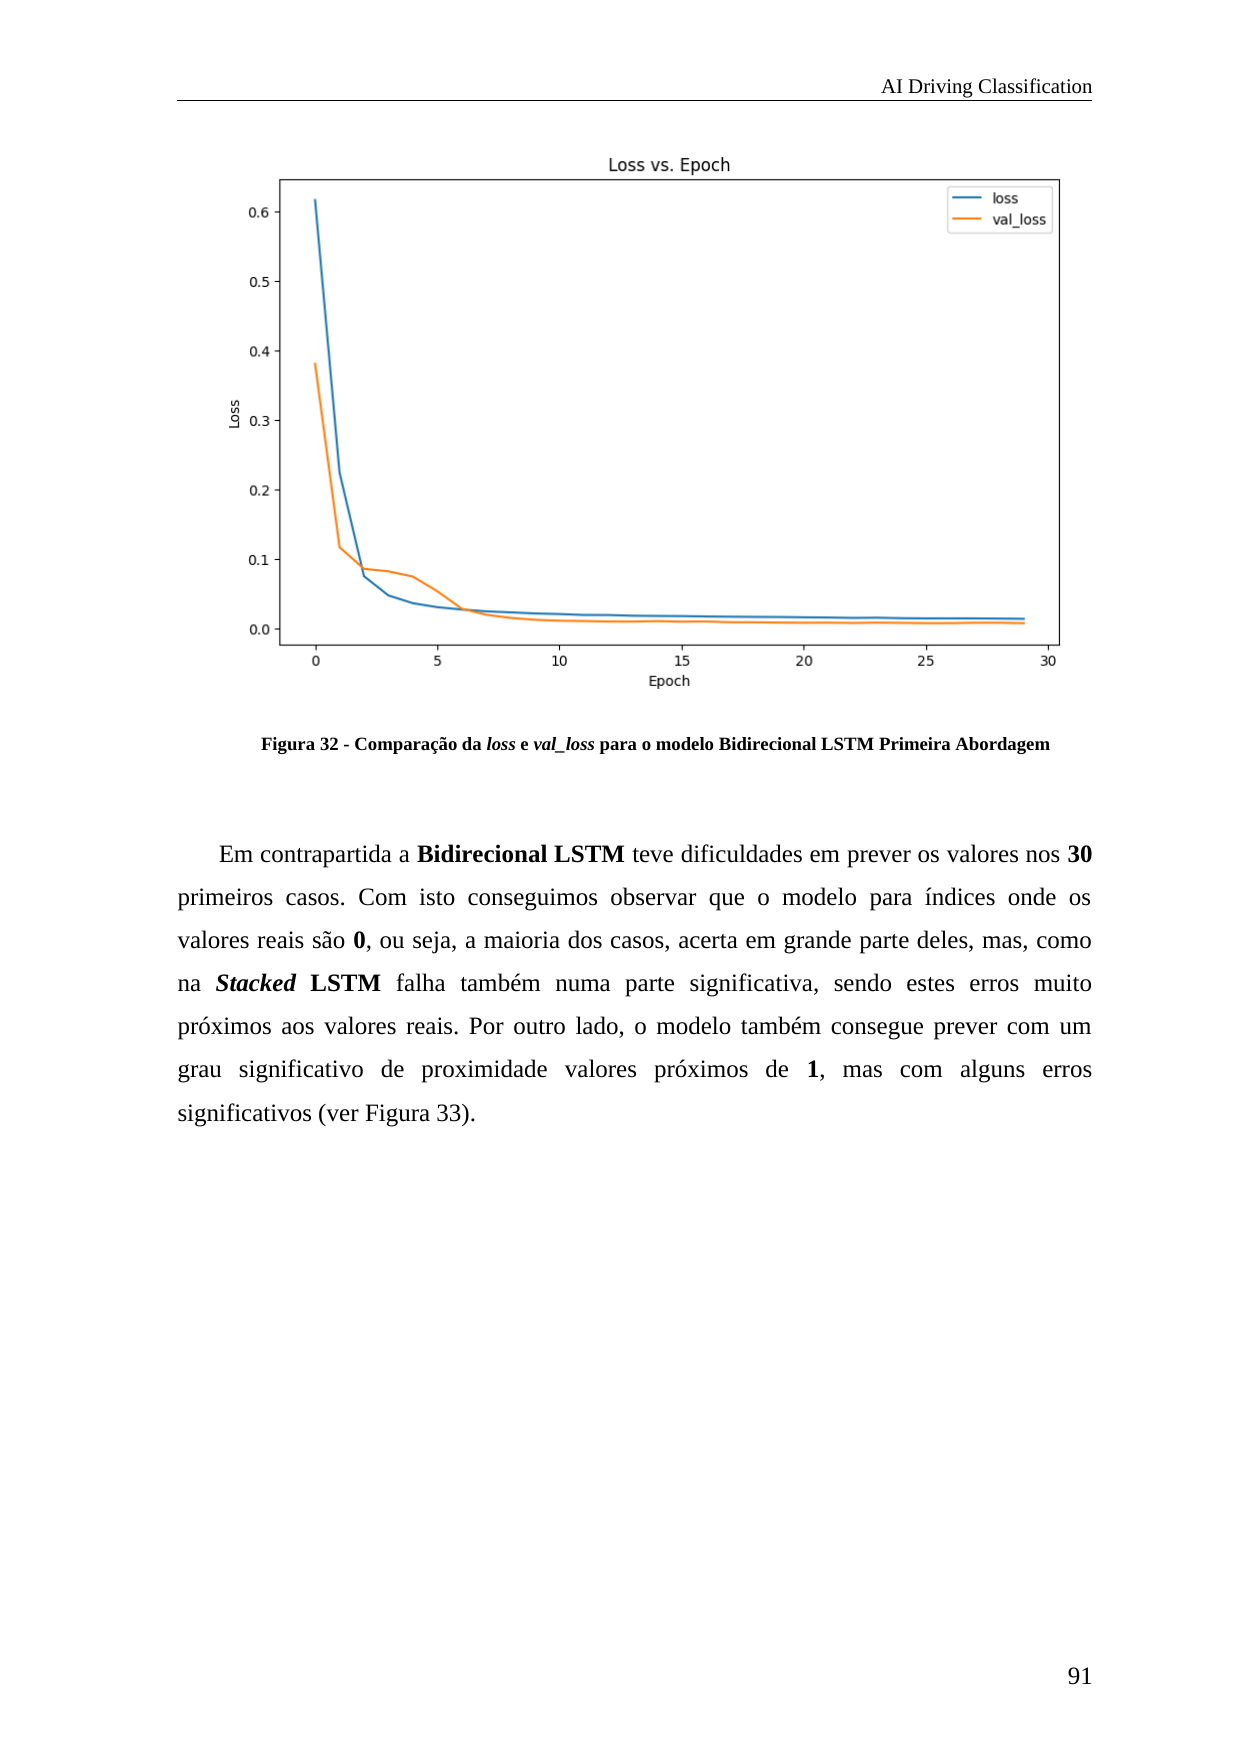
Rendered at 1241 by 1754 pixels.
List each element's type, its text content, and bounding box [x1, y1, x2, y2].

picture [218, 147, 1069, 698]
